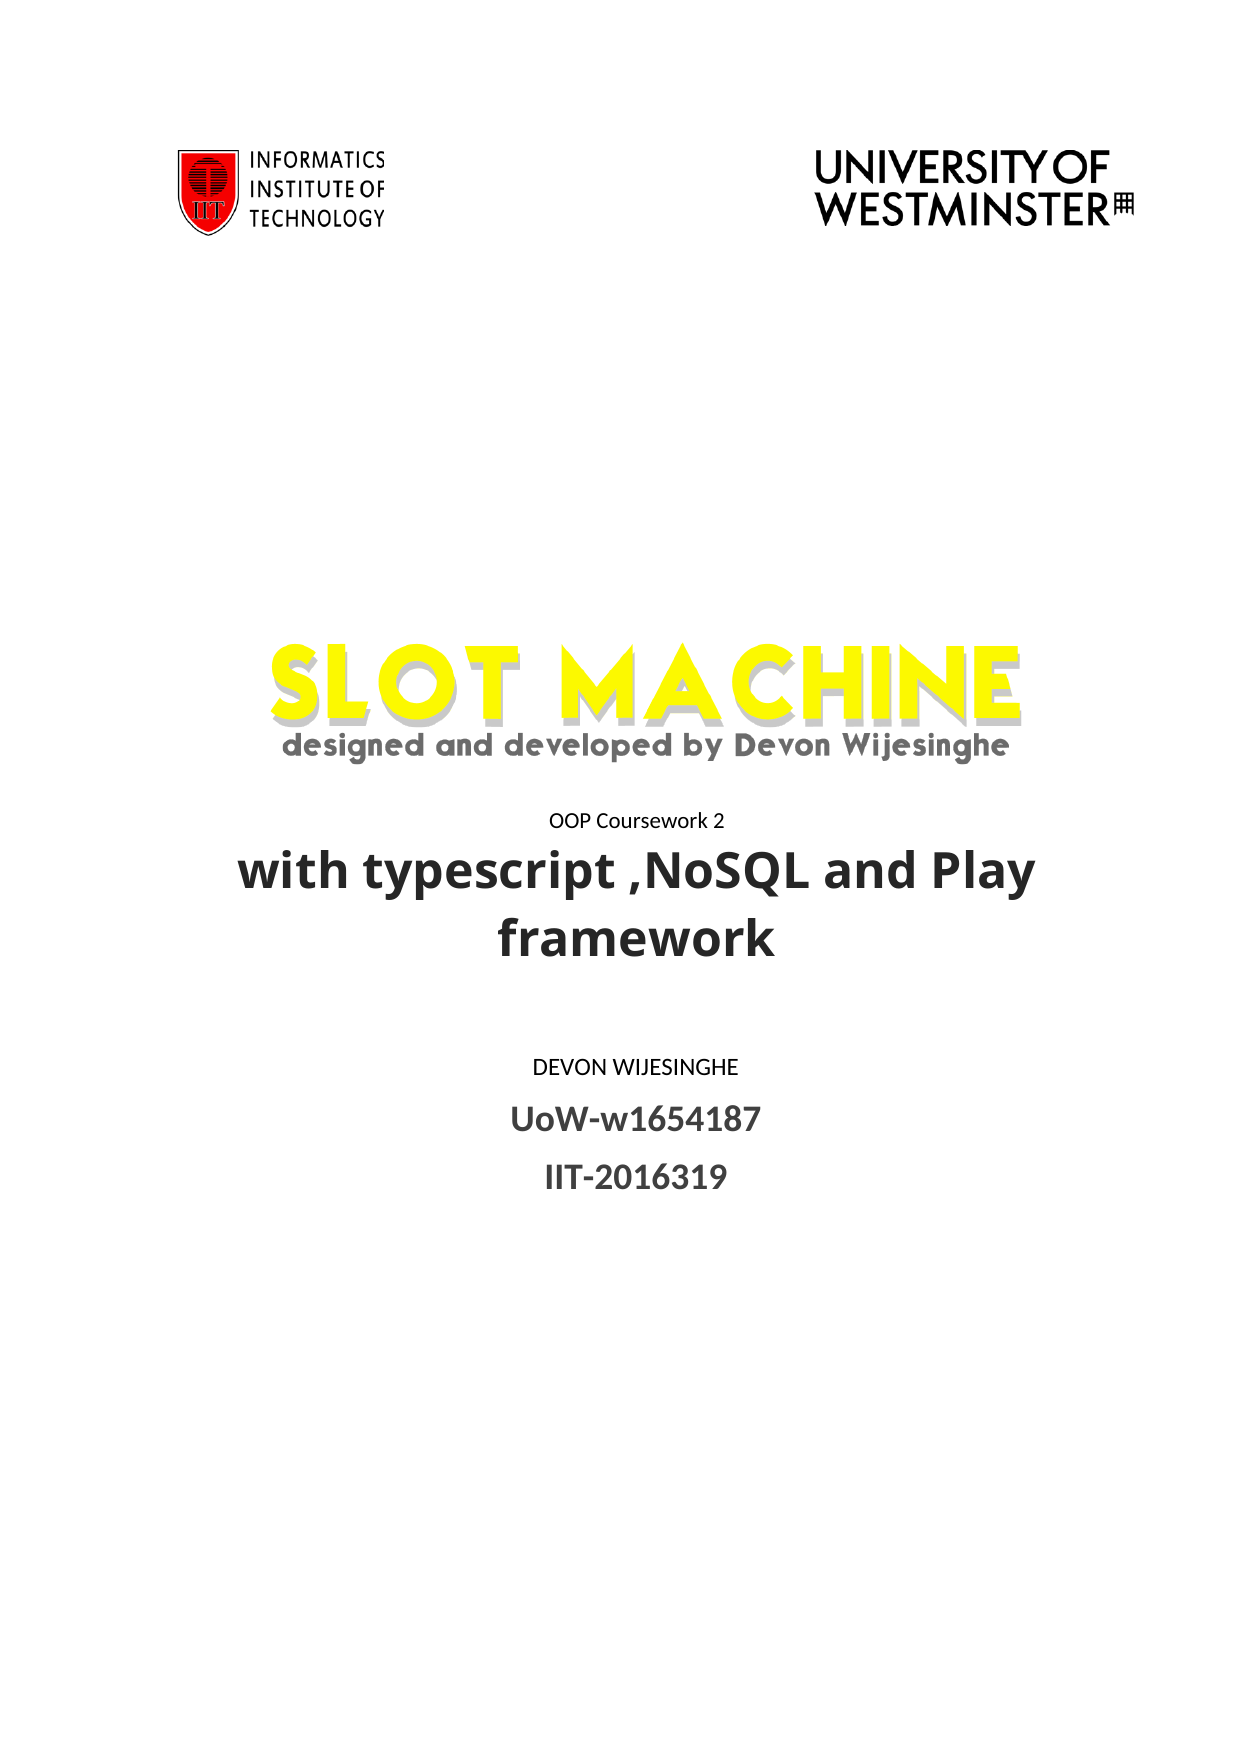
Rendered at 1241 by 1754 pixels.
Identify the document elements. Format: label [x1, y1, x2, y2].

picture [814, 150, 1134, 226]
picture [270, 619, 1022, 775]
picture [177, 150, 384, 236]
